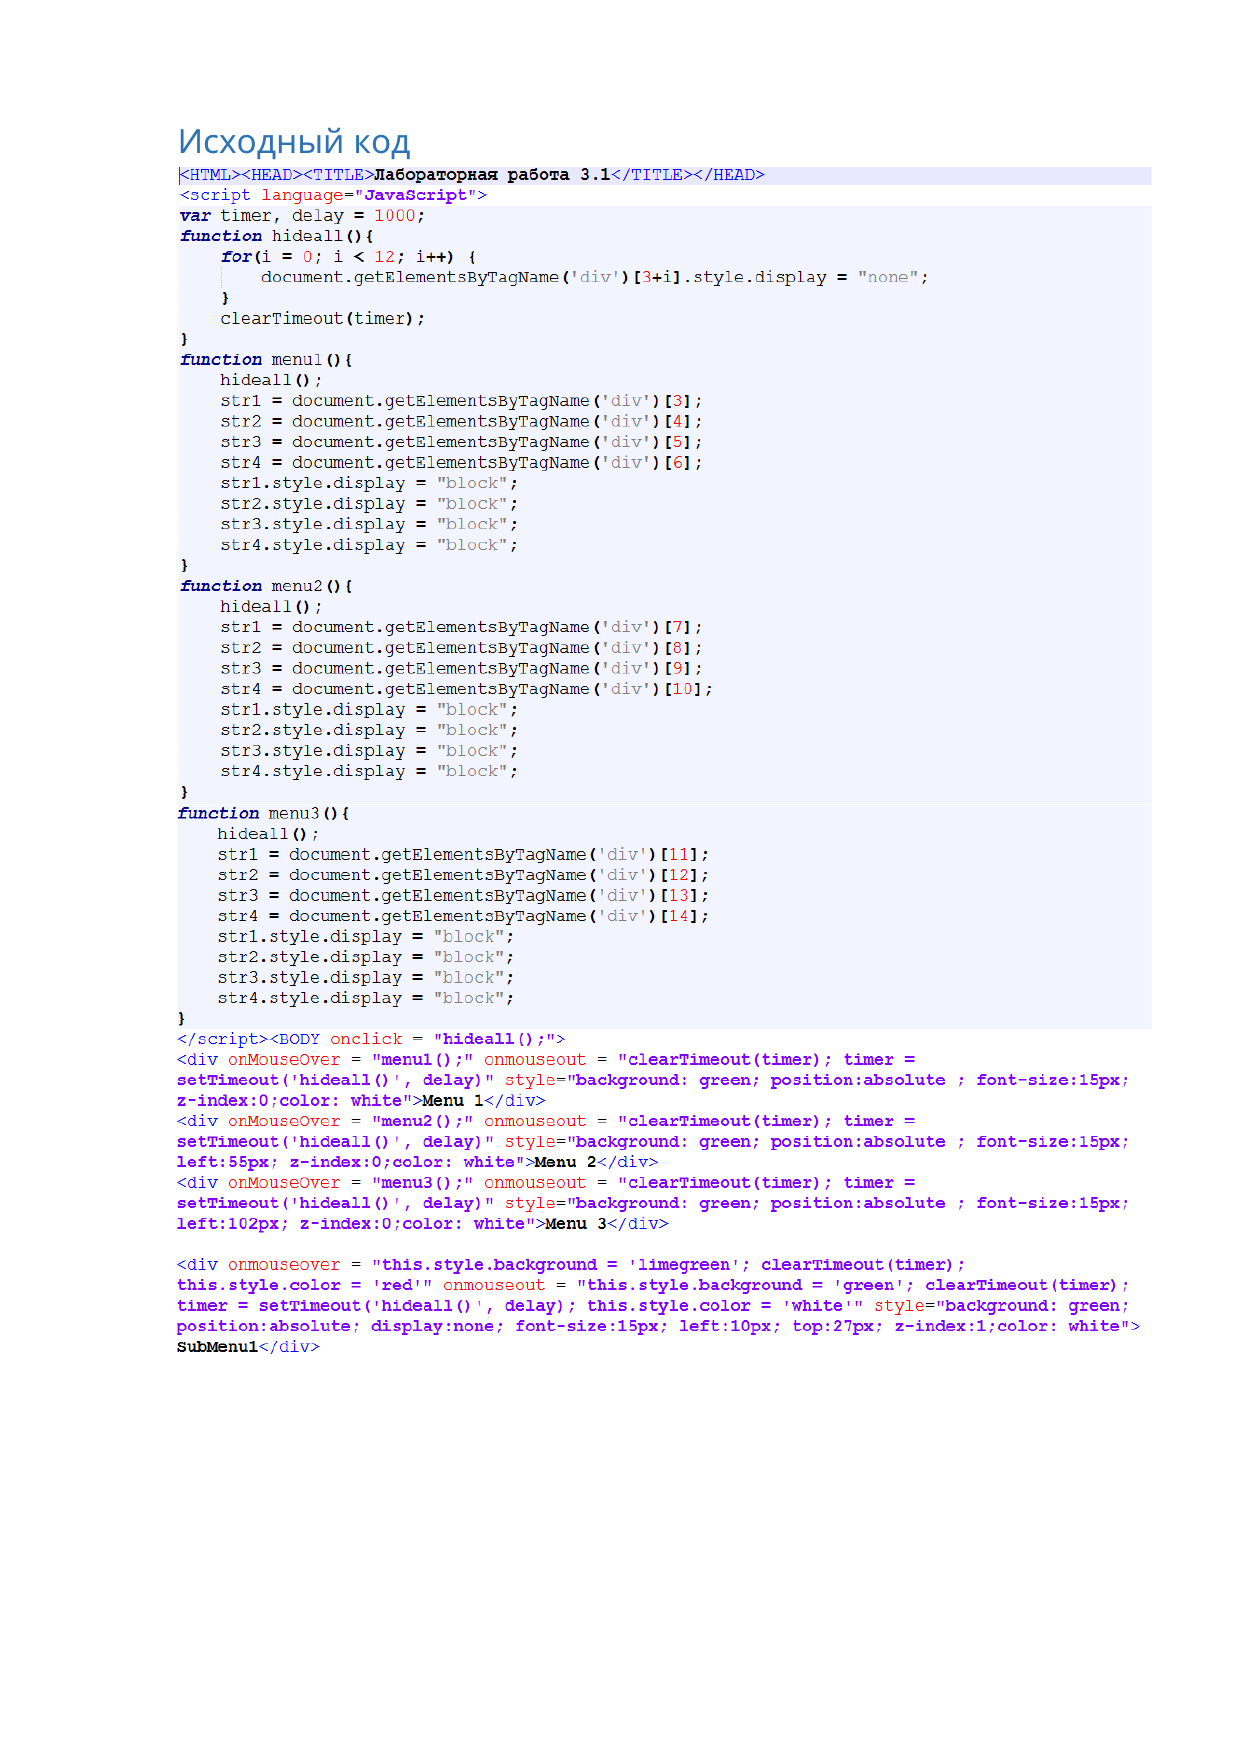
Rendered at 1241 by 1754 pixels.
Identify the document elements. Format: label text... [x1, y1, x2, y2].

picture [177, 805, 1152, 1357]
picture [177, 167, 1152, 804]
subtitle Исходный код [177, 118, 1152, 163]
